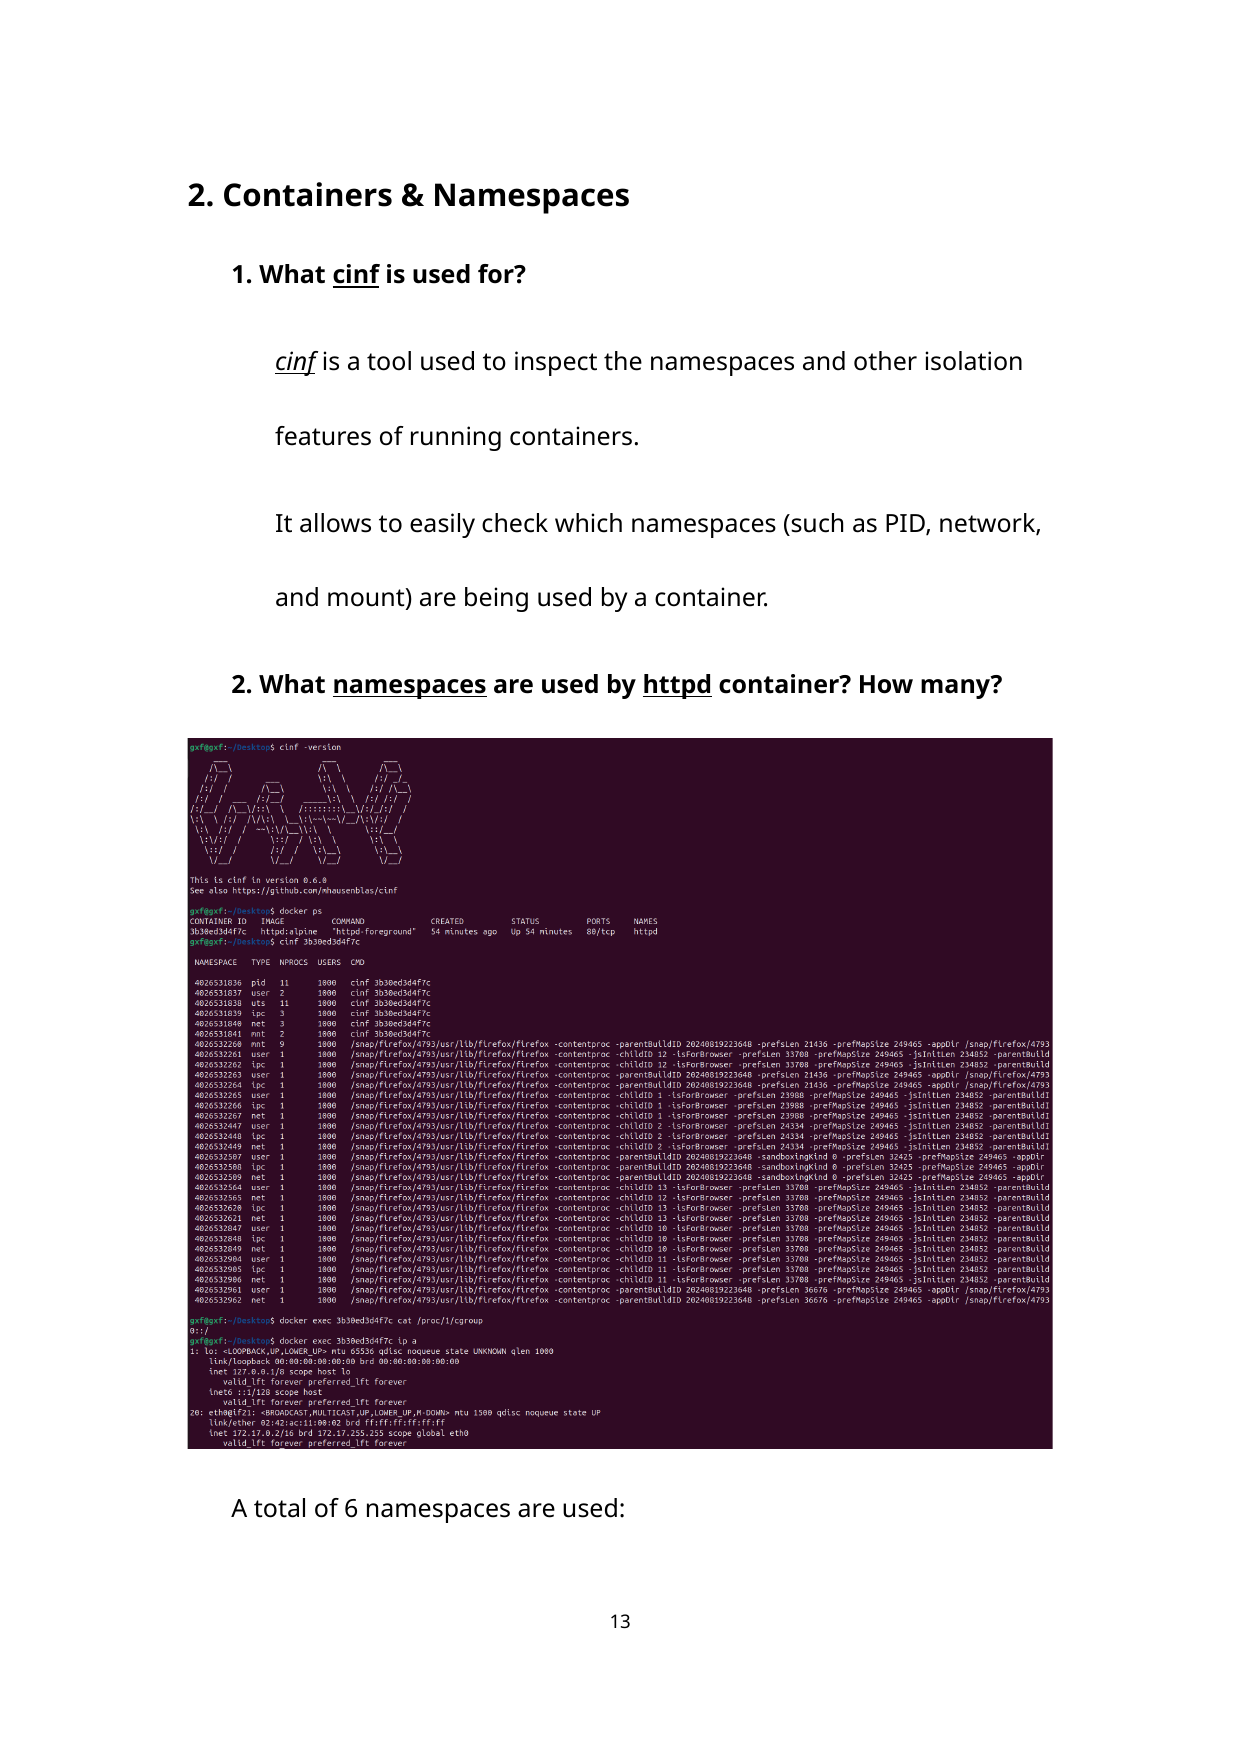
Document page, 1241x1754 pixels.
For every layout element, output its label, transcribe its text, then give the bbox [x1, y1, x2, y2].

text 1. What cinf is used for? [187, 242, 1053, 307]
text cinf is a tool used to inspect the namespaces and other isolation features of running containers. [275, 328, 1053, 468]
subtitle 2. Containers & Namespaces [187, 162, 1053, 227]
text 2. What namespaces are used by httpd container? How many? [187, 651, 1053, 716]
picture [187, 738, 1053, 1449]
text It allows to easily check which namespaces (such as PID, network, and mount) are being used by a container. [275, 490, 1053, 629]
text A total of 6 namespaces are used: [187, 1475, 1053, 1540]
